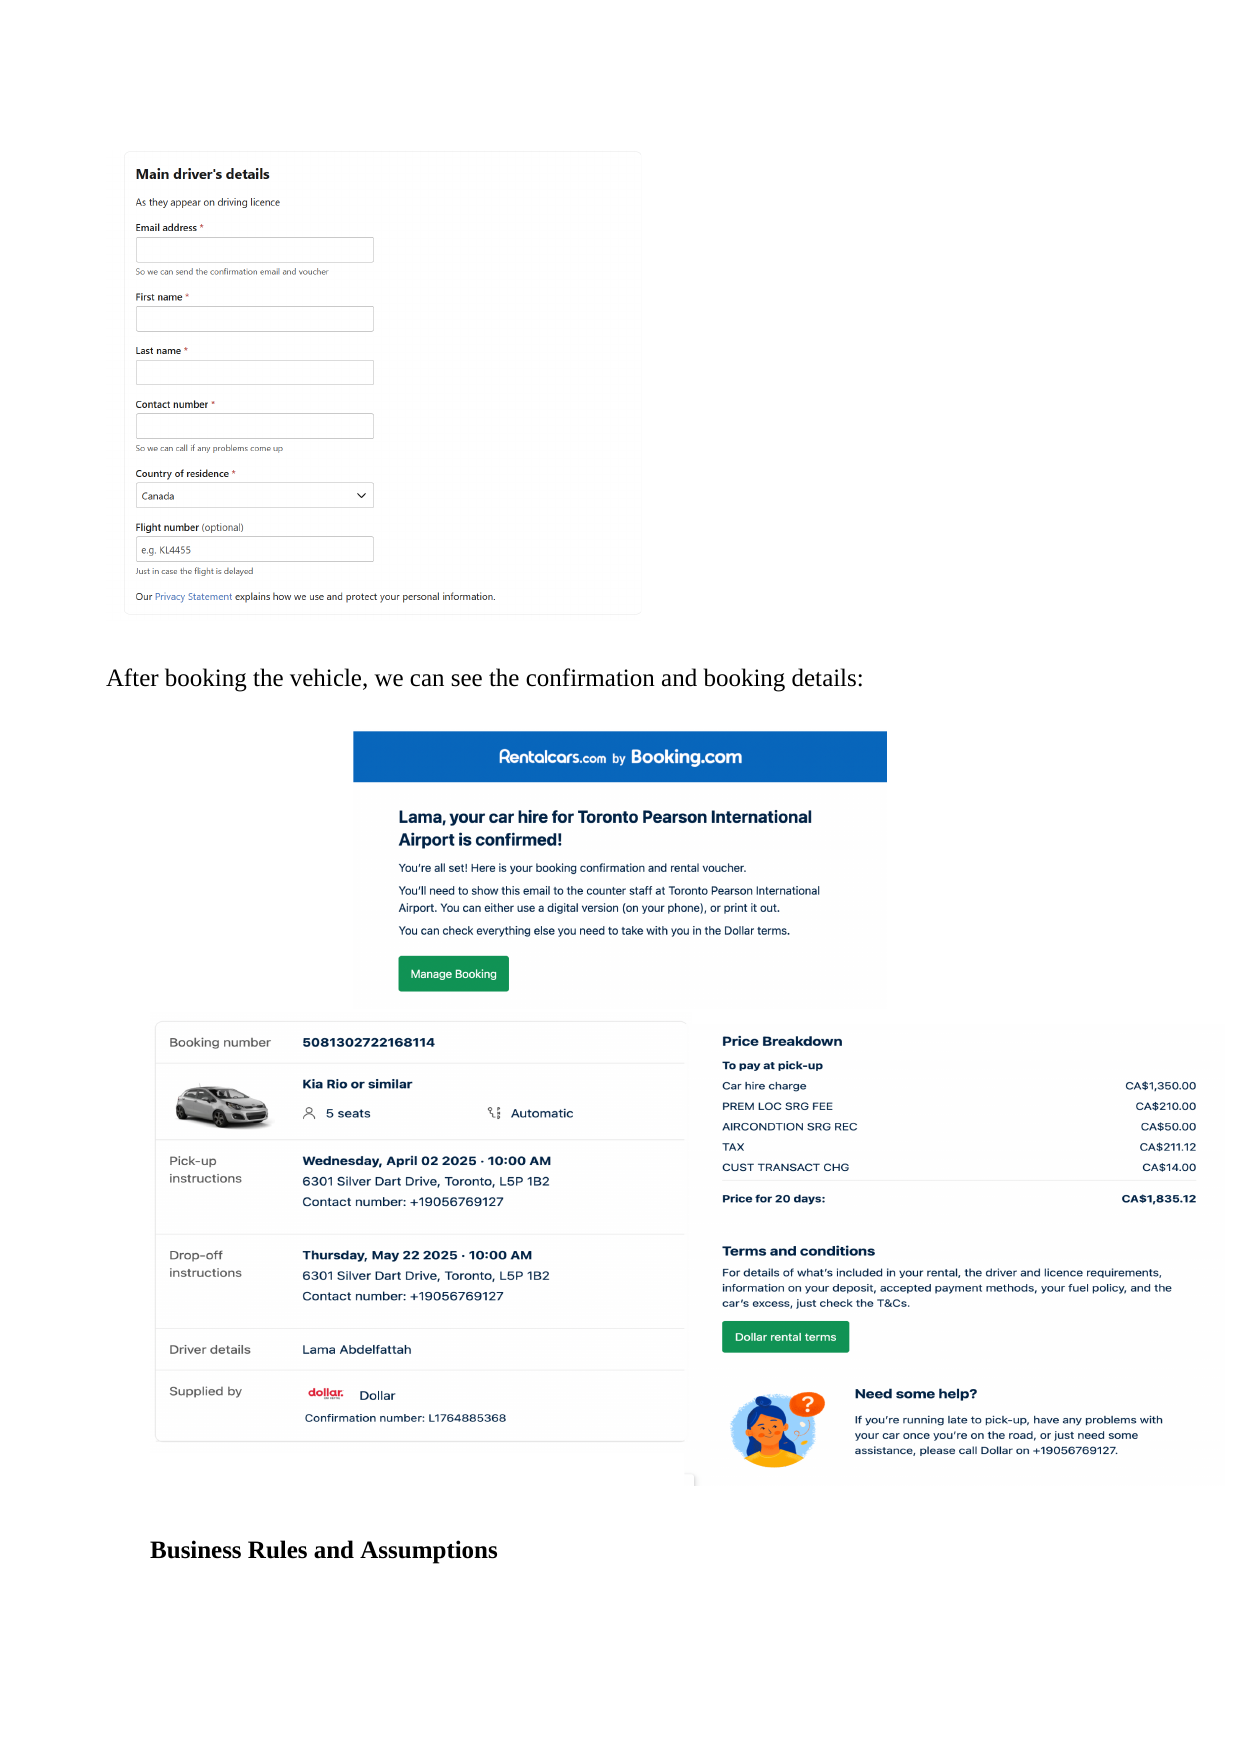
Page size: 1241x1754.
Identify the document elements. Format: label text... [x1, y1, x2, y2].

text After booking the vehicle, we can see the confirmation and booking details: [106, 663, 1153, 692]
picture [105, 150, 642, 621]
picture [353, 729, 887, 1009]
text Business Rules and Assumptions [150, 1535, 1090, 1564]
picture [150, 1012, 1225, 1486]
